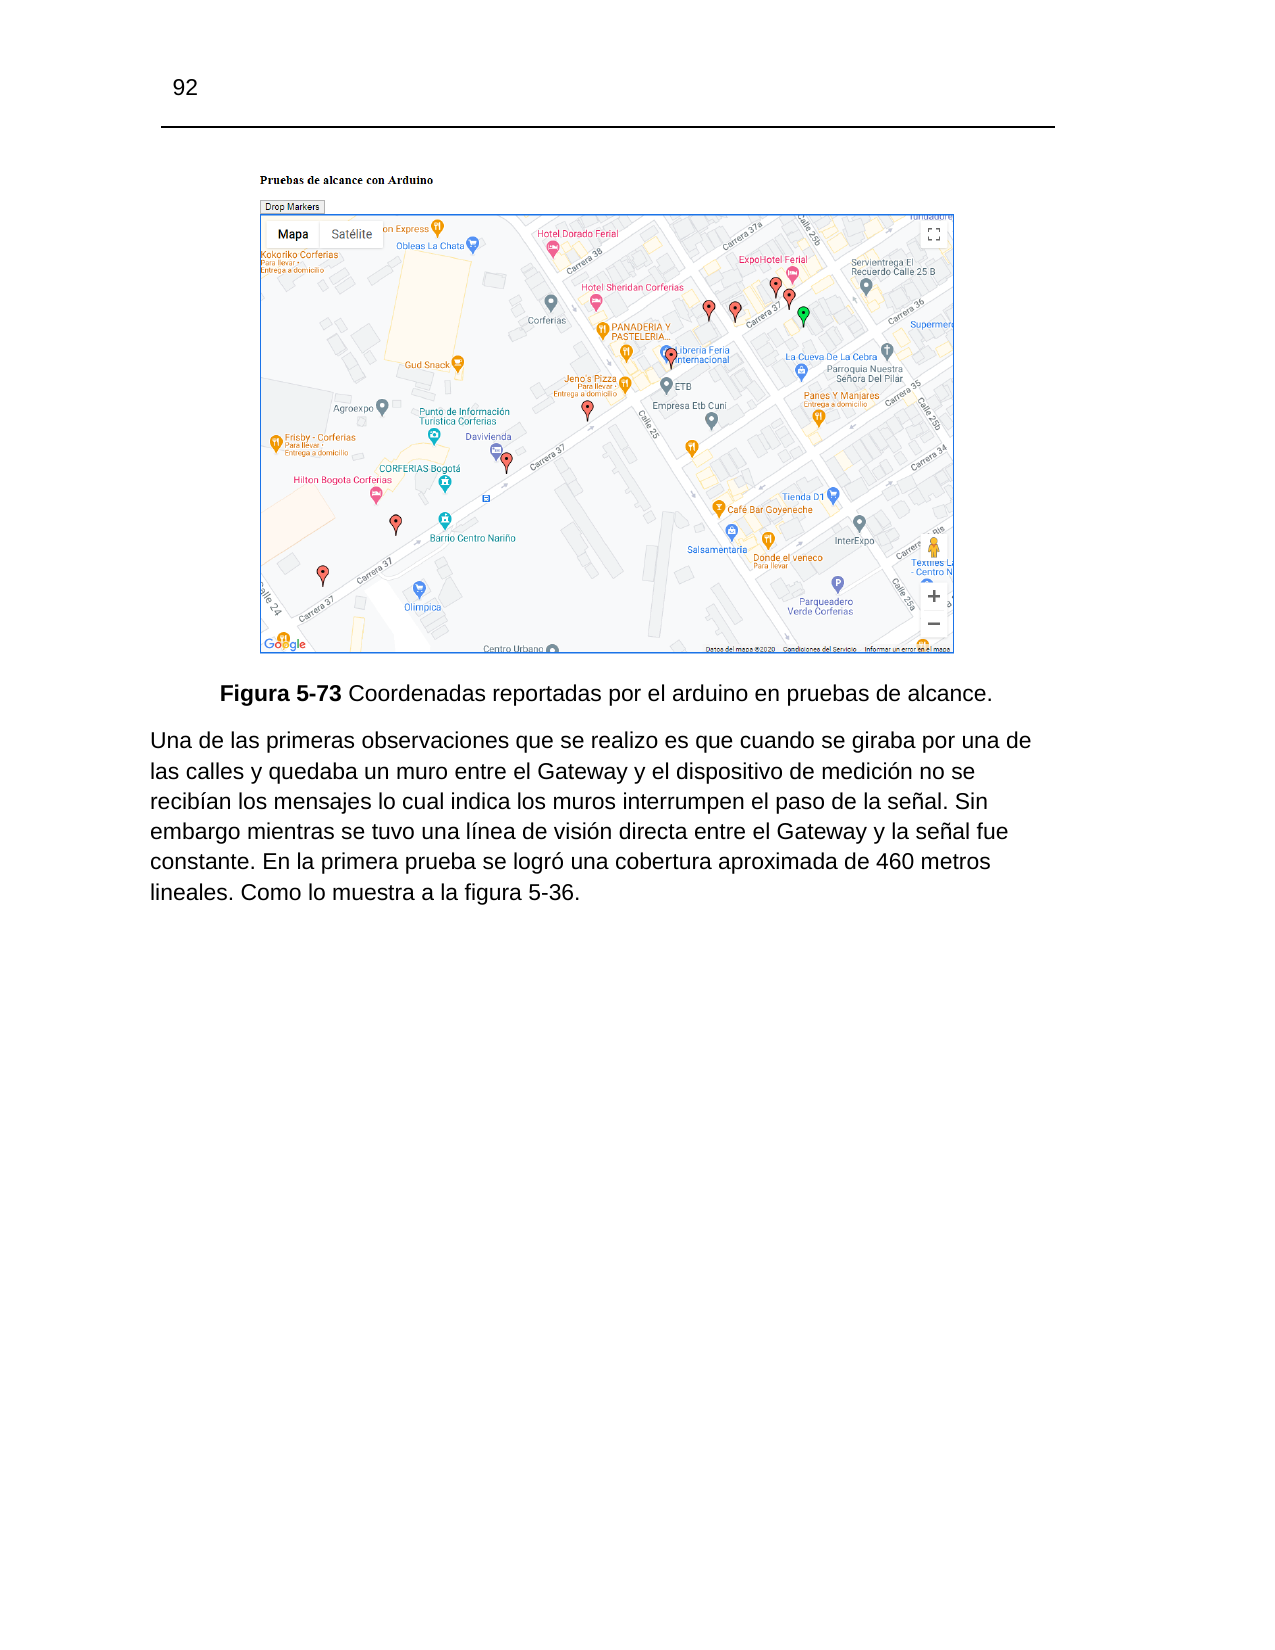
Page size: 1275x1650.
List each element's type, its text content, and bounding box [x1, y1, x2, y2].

text Una de las primeras observaciones que se realizo es que cuando se giraba por una de las calles y quedaba un muro entre el Gateway y el dispositivo de medición no se recibían los mensajes lo cual indica los muros interrumpen el paso de la señal. Sin embargo mientras se tuvo una línea de visión directa entre el Gateway y la señal fue constante. En la primera prueba se logró una cobertura aproximada de 460 metros lineales. Como lo muestra a la figura 5-36. [150, 727, 1062, 905]
picture [254, 166, 958, 656]
